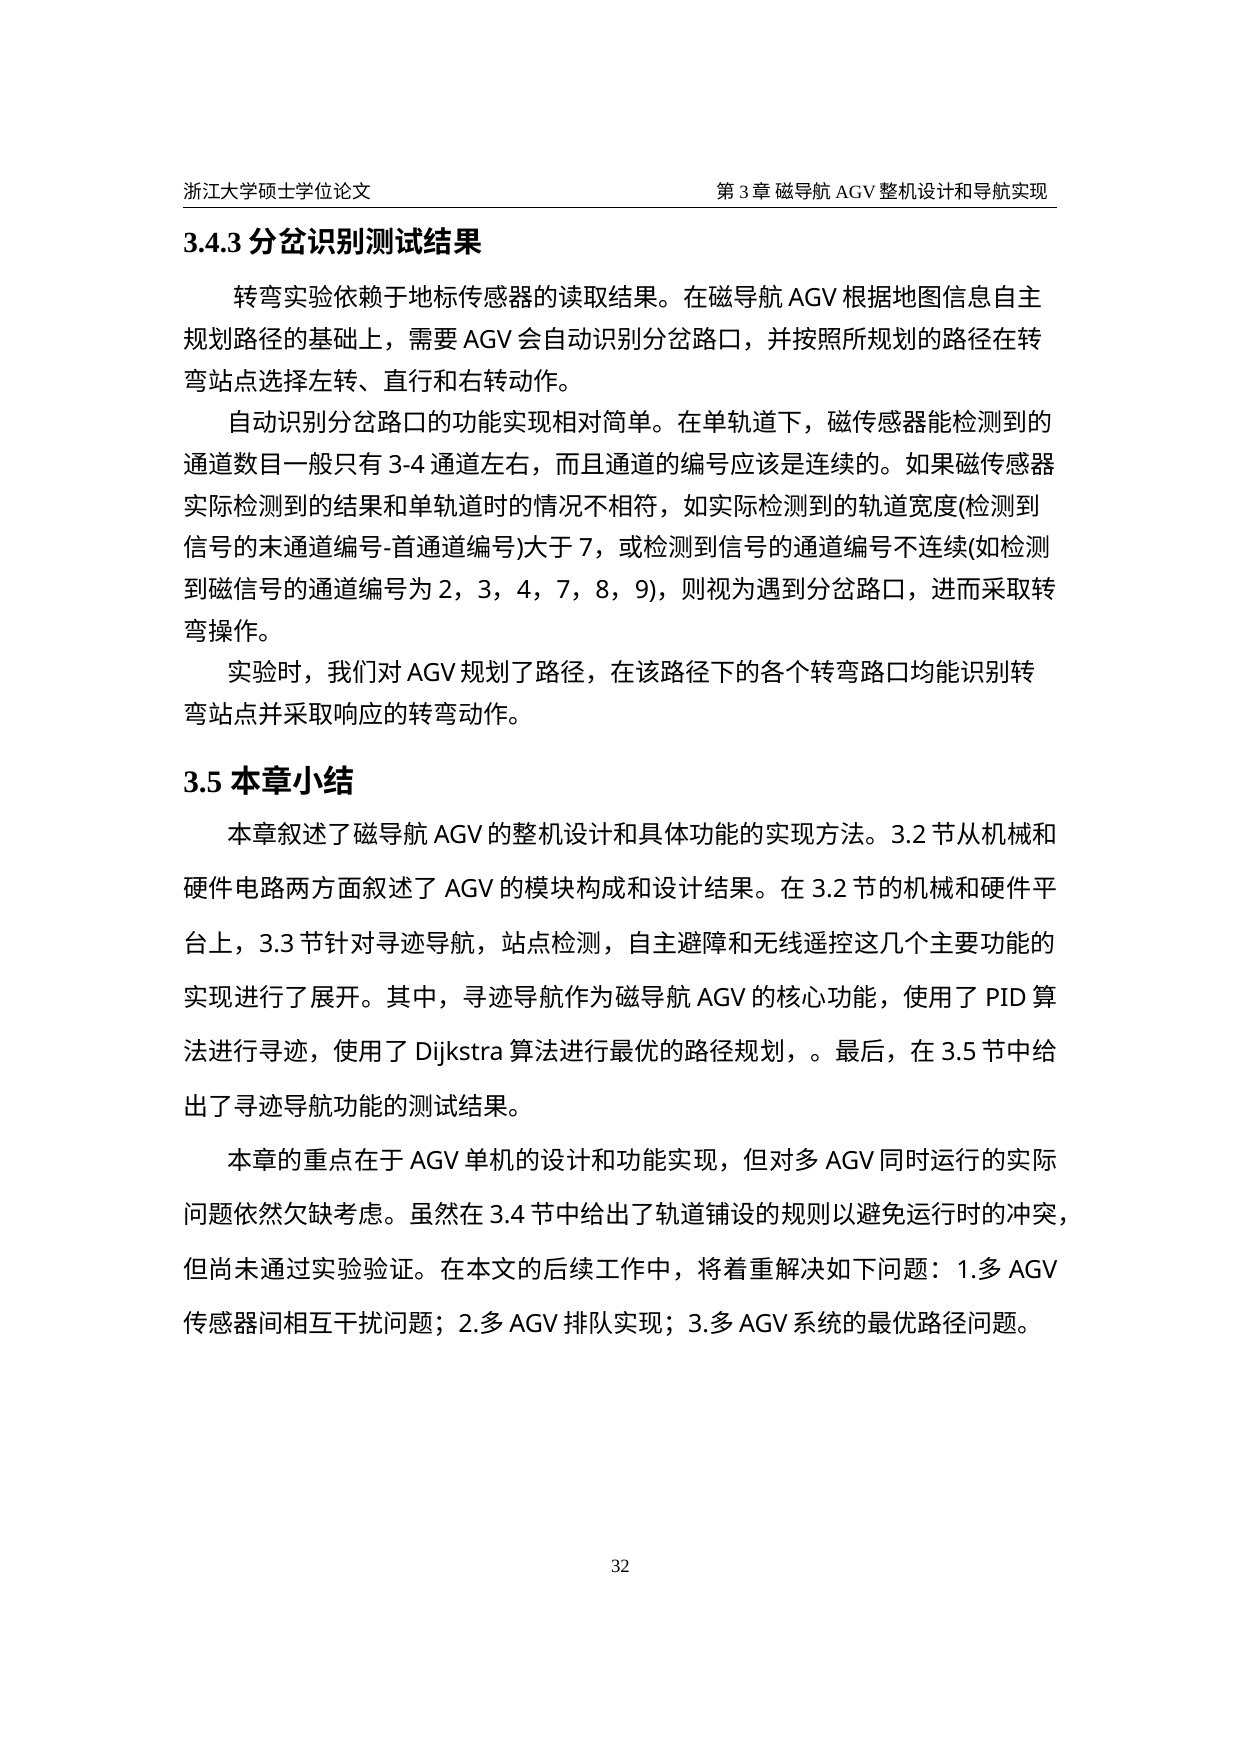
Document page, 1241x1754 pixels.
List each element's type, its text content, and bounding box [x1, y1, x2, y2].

text 本章的重点在于AGV单机的设计和功能实现，但对多AGV同时运行的实际问题依然欠缺考虑。虽然在3.4节中给出了轨道铺设的规则以避免运行时的冲突，但尚未通过实验验证。在本文的后续工作中，将着重解决如下问题：1.多AGV传感器间相互干扰问题；2.多AGV排队实现；3.多AGV系统的最优路径问题。 [183, 1141, 1057, 1340]
text 实验时，我们对AGV规划了路径，在该路径下的各个转弯路口均能识别转弯站点并采取响应的转弯动作。 [183, 648, 1057, 732]
text 转弯实验依赖于地标传感器的读取结果。在磁导航AGV根据地图信息自主规划路径的基础上，需要AGV会自动识别分岔路口，并按照所规划的路径在转弯站点选择左转、直行和右转动作。 [183, 273, 1057, 398]
text 本章叙述了磁导航AGV的整机设计和具体功能的实现方法。3.2节从机械和硬件电路两方面叙述了AGV的模块构成和设计结果。在3.2节的机械和硬件平台上，3.3节针对寻迹导航，站点检测，自主避障和无线遥控这几个主要功能的实现进行了展开。其中，寻迹导航作为磁导航AGV的核心功能，使用了PID算法进行寻迹，使用了Dijkstra算法进行最优的路径规划，。最后，在3.5节中给出了寻迹导航功能的测试结果。 [183, 814, 1057, 1122]
subtitle 本章小结 [183, 757, 1057, 802]
text 自动识别分岔路口的功能实现相对简单。在单轨道下，磁传感器能检测到的通道数目一般只有3-4通道左右，而且通道的编号应该是连续的。如果磁传感器实际检测到的结果和单轨道时的情况不相符，如实际检测到的轨道宽度(检测到信号的末通道编号-首通道编号)大于7，或检测到信号的通道编号不连续(如检测到磁信号的通道编号为2，3，4，7，8，9)，则视为遇到分岔路口，进而采取转弯操作。 [183, 398, 1057, 648]
subtitle 分岔识别测试结果 [183, 218, 1057, 261]
